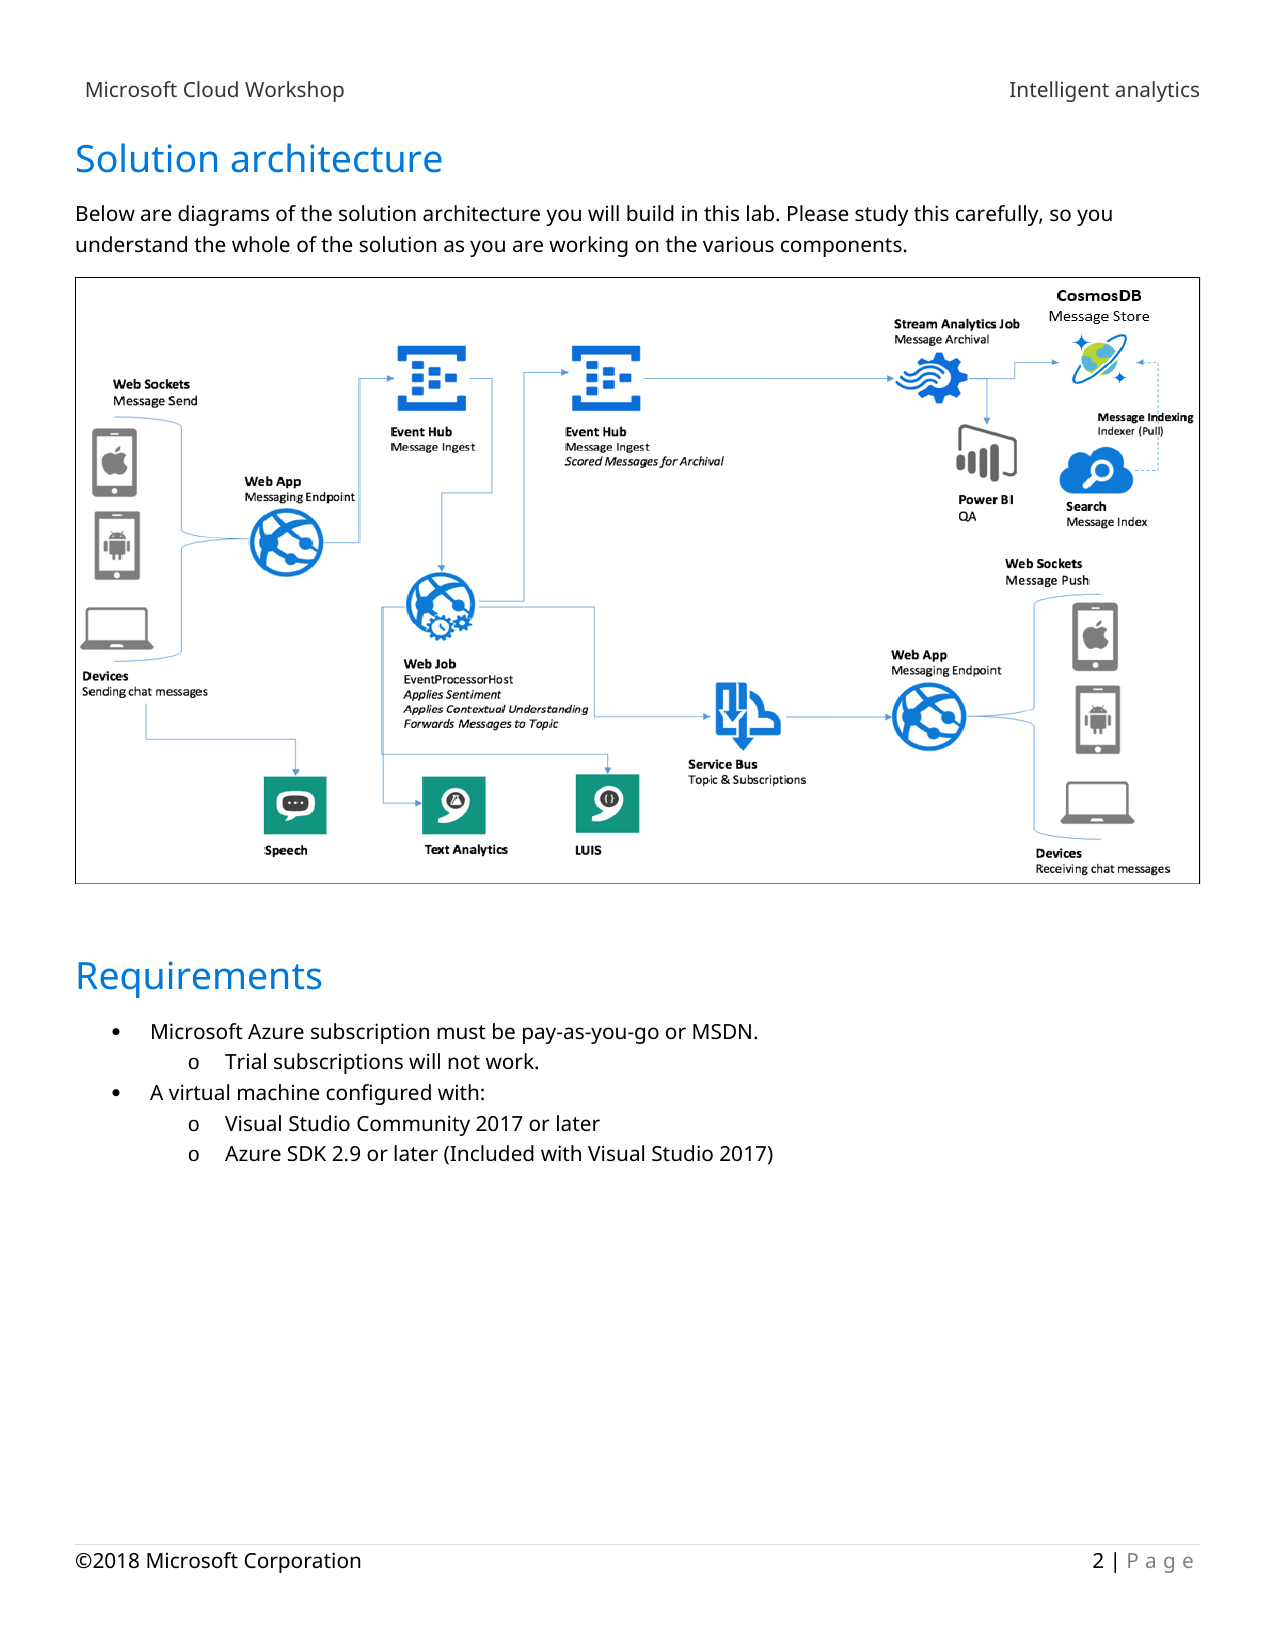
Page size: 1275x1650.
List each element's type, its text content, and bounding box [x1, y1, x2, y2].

text Below are diagrams of the solution architecture you will build in this lab. Please study this carefully, so you understand the whole of the solution as you are working on the various components. [75, 199, 1200, 258]
list Visual Studio Community 2017 or later [187, 1109, 1200, 1137]
list Trial subscriptions will not work. [187, 1047, 1200, 1076]
picture [75, 277, 1200, 884]
list A virtual machine configured with: [112, 1078, 1200, 1107]
list Microsoft Azure subscription must be pay-as-you-go or MSDN. [112, 1017, 1200, 1045]
subtitle Requirements [75, 949, 1200, 1000]
list Azure SDK 2.9 or later (Included with Visual Studio 2017) [187, 1139, 1200, 1168]
subtitle Solution architecture [75, 132, 1200, 183]
